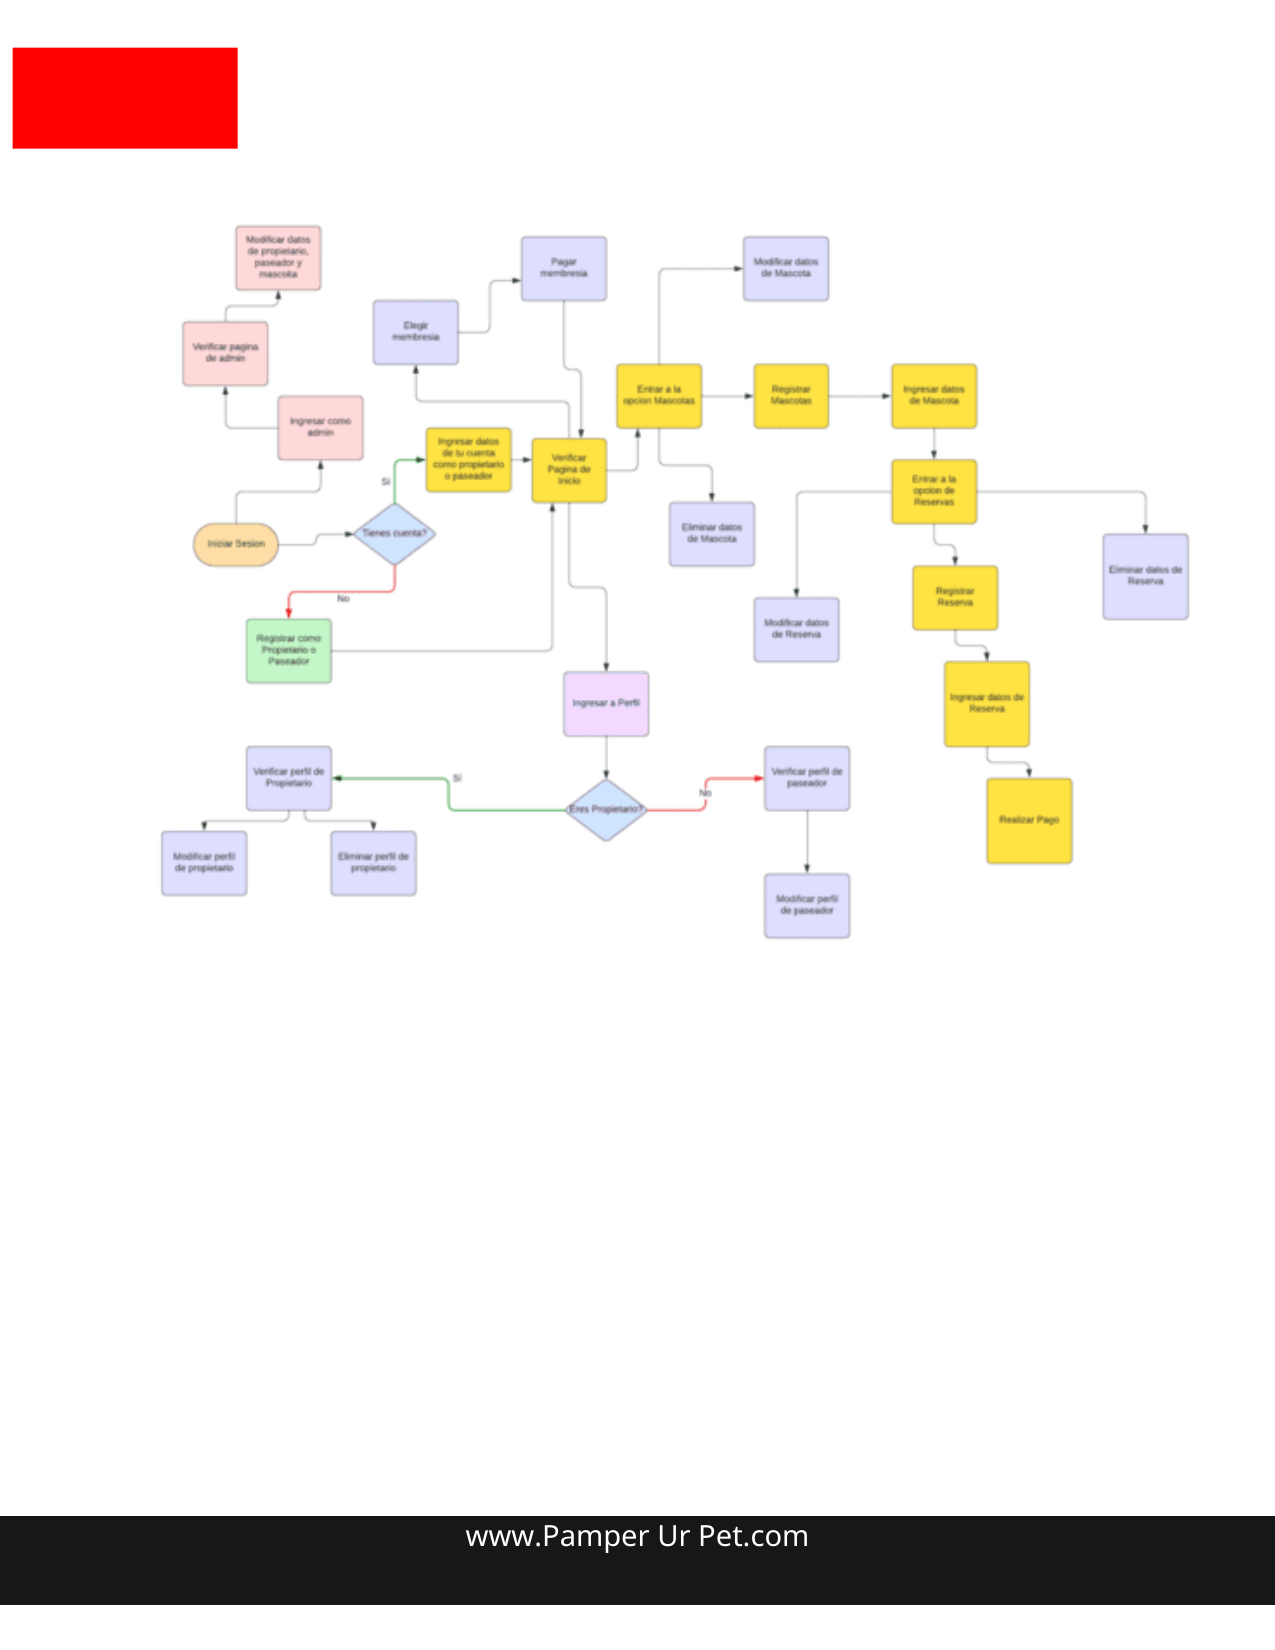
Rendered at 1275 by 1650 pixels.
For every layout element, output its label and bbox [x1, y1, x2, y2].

picture [120, 216, 1245, 977]
